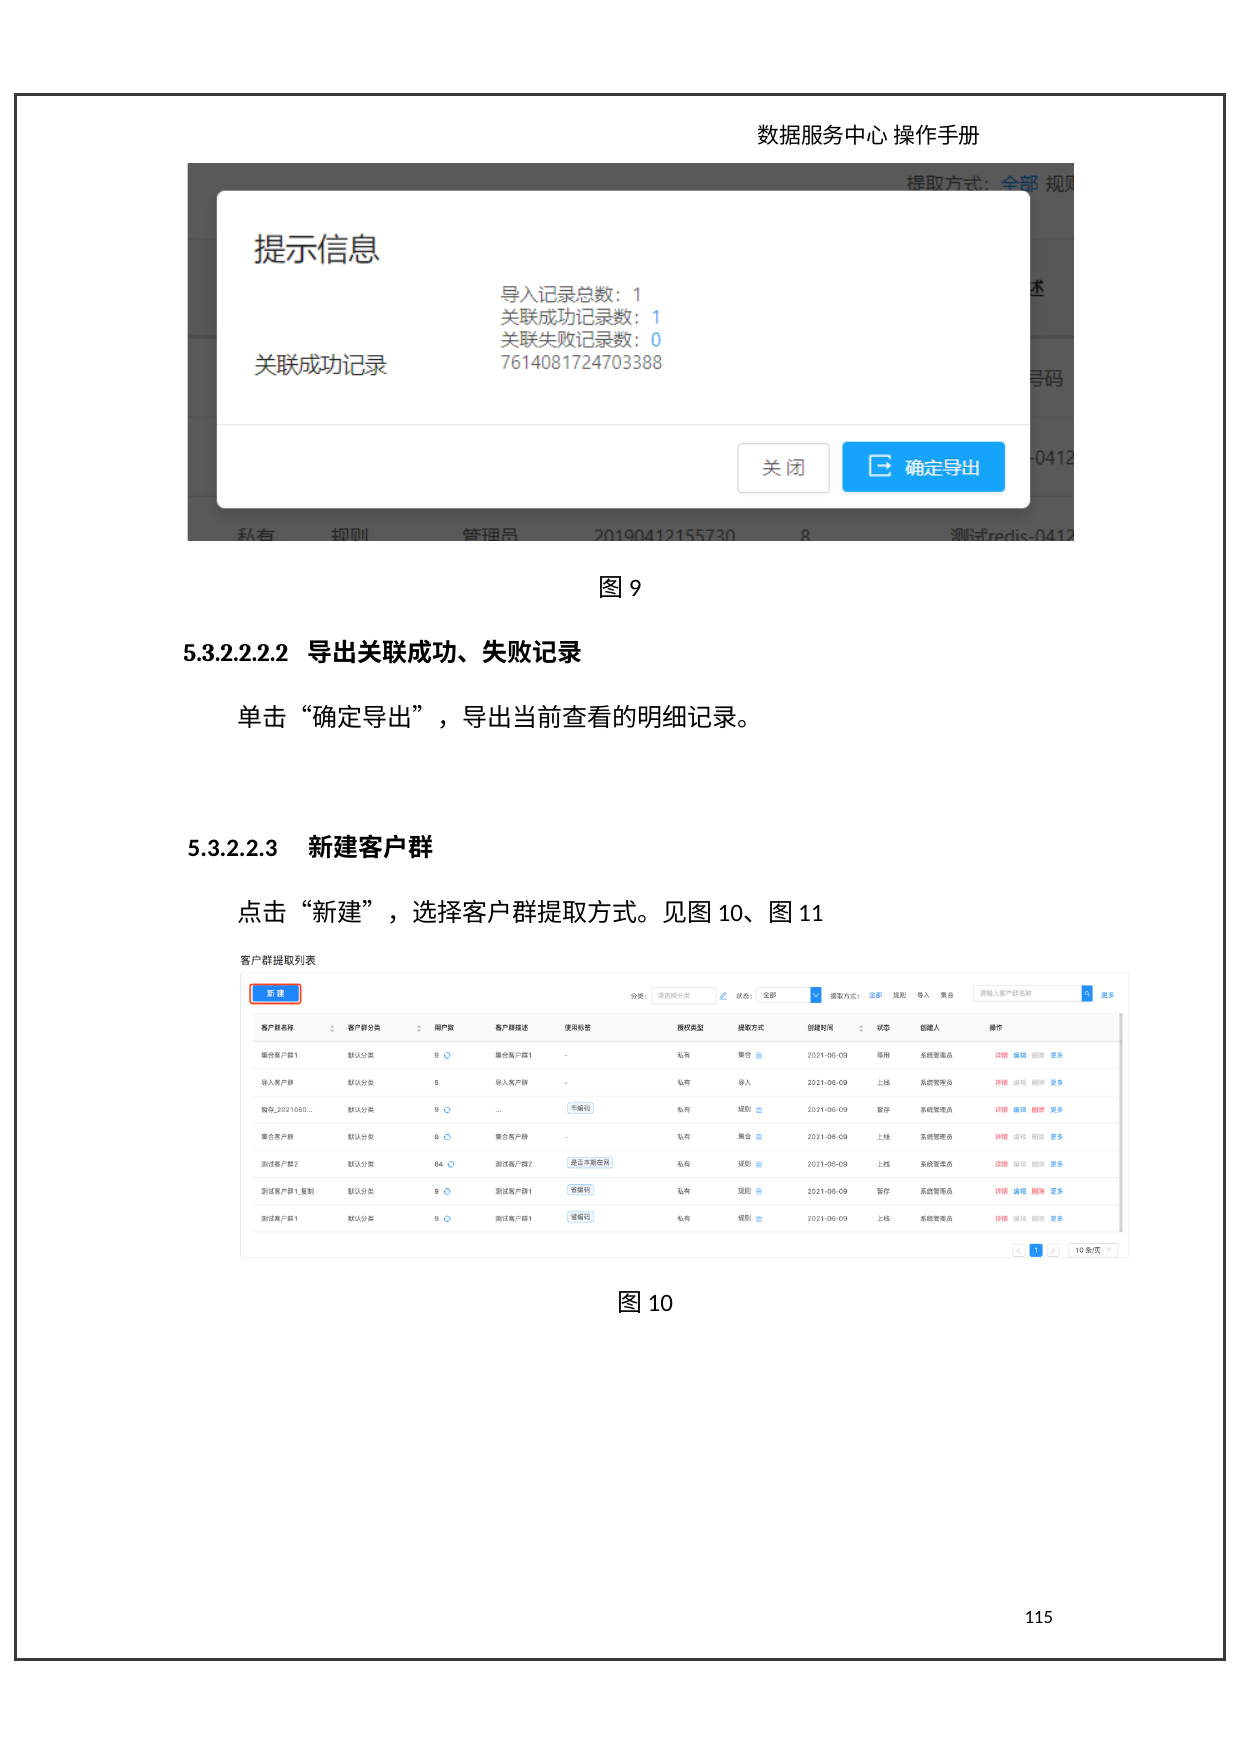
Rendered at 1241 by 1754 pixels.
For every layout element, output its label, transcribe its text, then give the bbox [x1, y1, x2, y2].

subtitle 导出关联成功、失败记录 [183, 618, 1053, 683]
text 点击“新建”，选择客户群提取方式。见图10、图11 [187, 878, 1053, 943]
subtitle 新建客户群 [187, 813, 1053, 878]
text 图10 [187, 1268, 1053, 1333]
text 图9 [187, 553, 1053, 618]
picture [237, 943, 1135, 1264]
text 单击“确定导出”，导出当前查看的明细记录。 [187, 683, 1053, 748]
picture [187, 163, 1074, 541]
